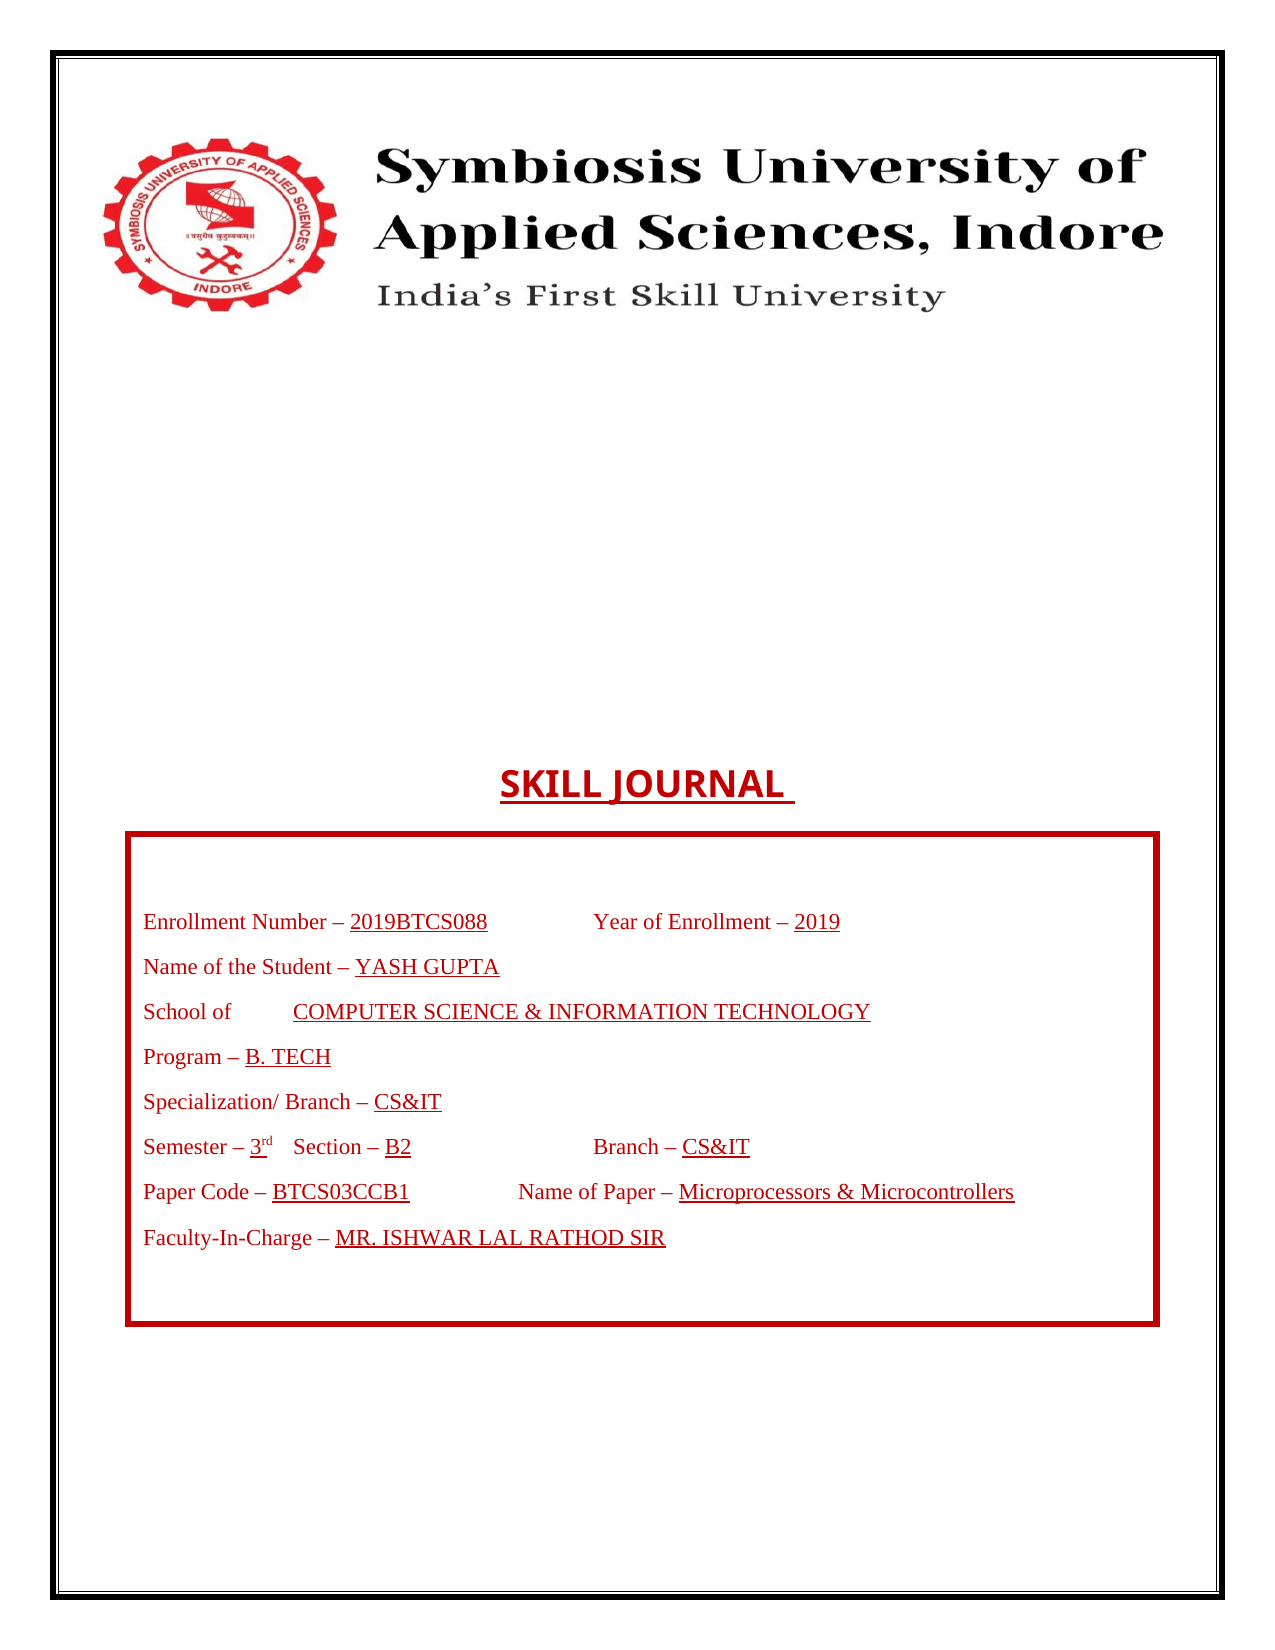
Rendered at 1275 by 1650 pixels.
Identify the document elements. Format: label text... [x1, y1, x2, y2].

text SKILL JOURNAL [84, 758, 1200, 809]
picture [84, 112, 1200, 329]
